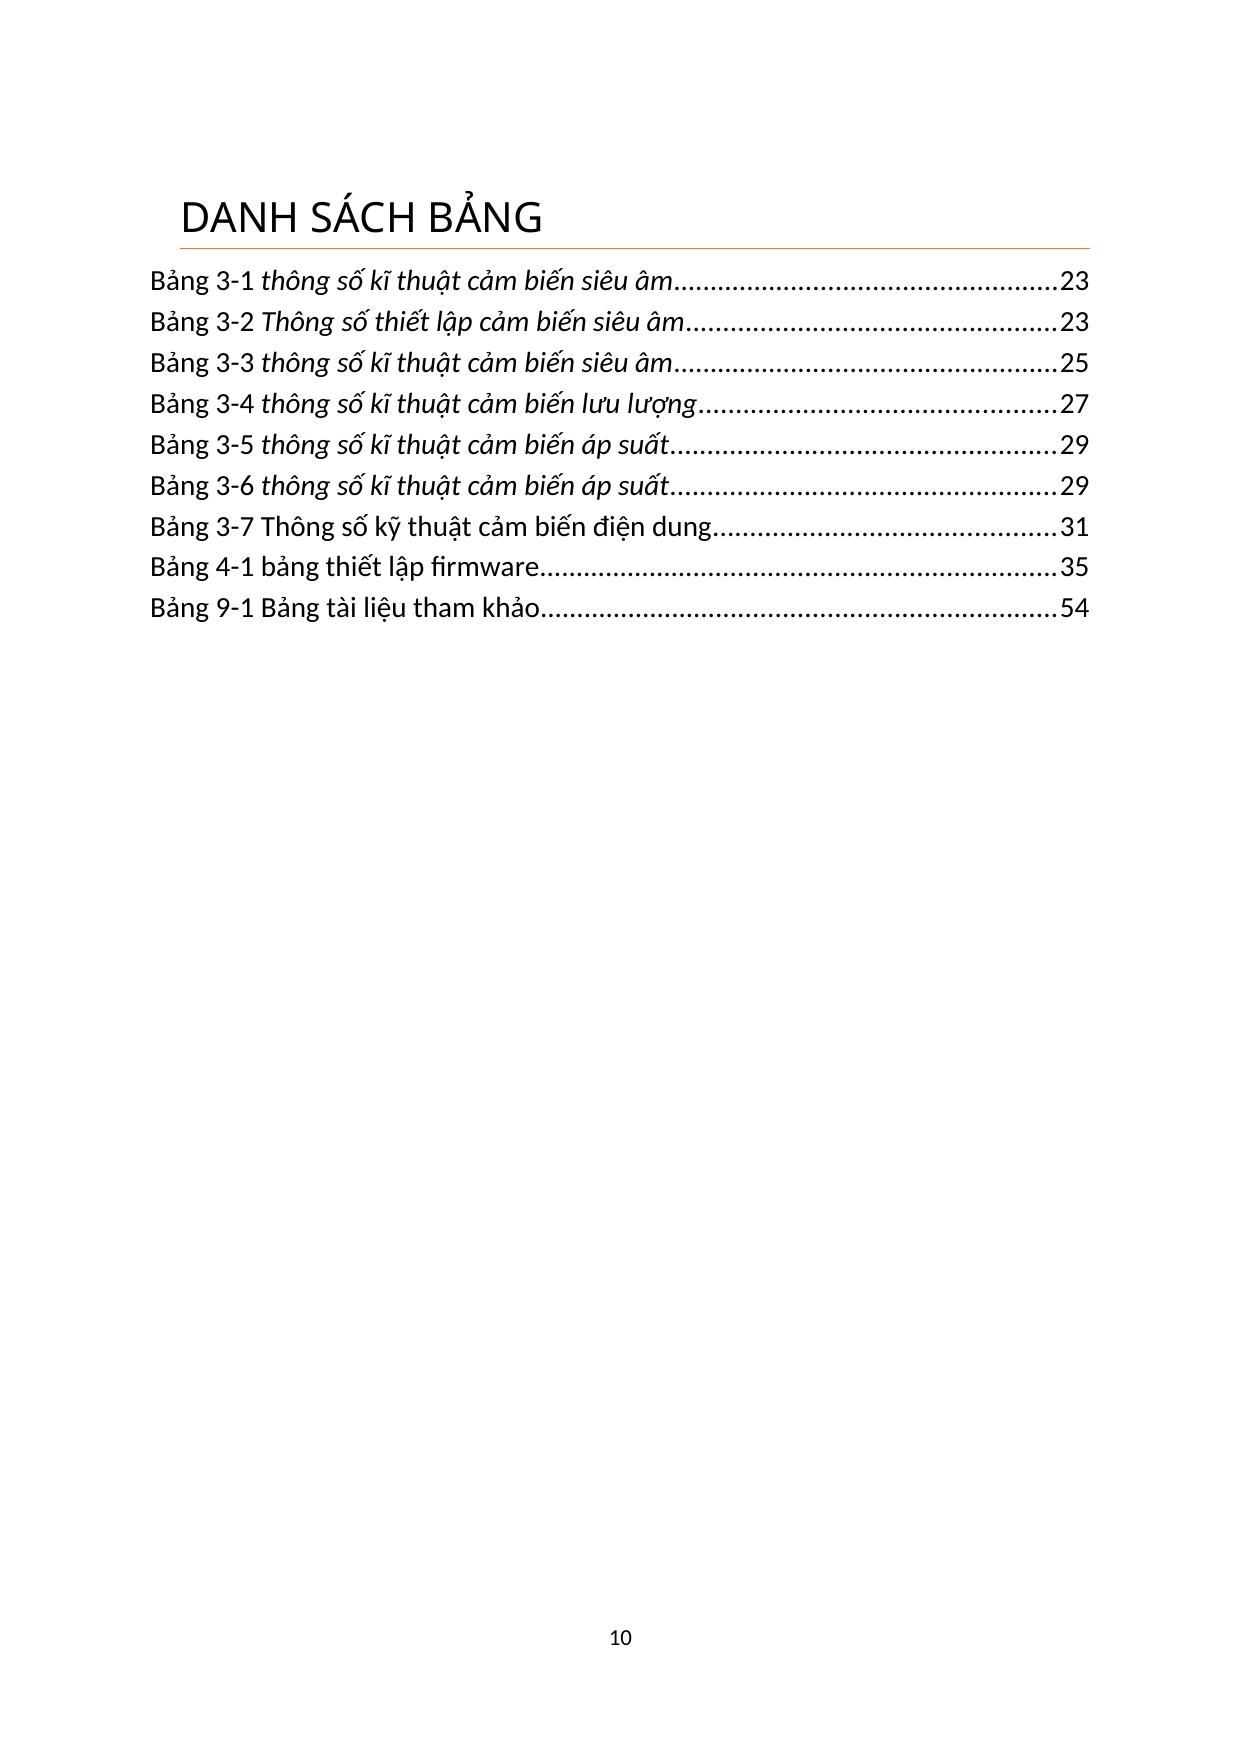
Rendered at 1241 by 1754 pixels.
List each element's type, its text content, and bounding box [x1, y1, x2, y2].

text Bảng 3-6 thông số kĩ thuật cảm biến áp suất 29 [150, 467, 1090, 502]
text Bảng 3-4 thông số kĩ thuật cảm biến lưu lượng 27 [150, 385, 1090, 420]
text Bảng 4-1 bảng thiết lập firmware 35 [150, 548, 1090, 584]
text Bảng 3-7 Thông số kỹ thuật cảm biến điện dung 31 [150, 508, 1090, 543]
text Bảng 3-1 thông số kĩ thuật cảm biến siêu âm 23 [150, 262, 1090, 298]
text Bảng 3-2 Thông số thiết lập cảm biến siêu âm 23 [150, 303, 1090, 338]
text Bảng 3-5 thông số kĩ thuật cảm biến áp suất 29 [150, 426, 1090, 461]
text Bảng 9-1 Bảng tài liệu tham khảo 54 [150, 589, 1090, 625]
subtitle DANH SÁCH BẢNG [180, 187, 1090, 248]
text Bảng 3-3 thông số kĩ thuật cảm biến siêu âm 25 [150, 344, 1090, 379]
